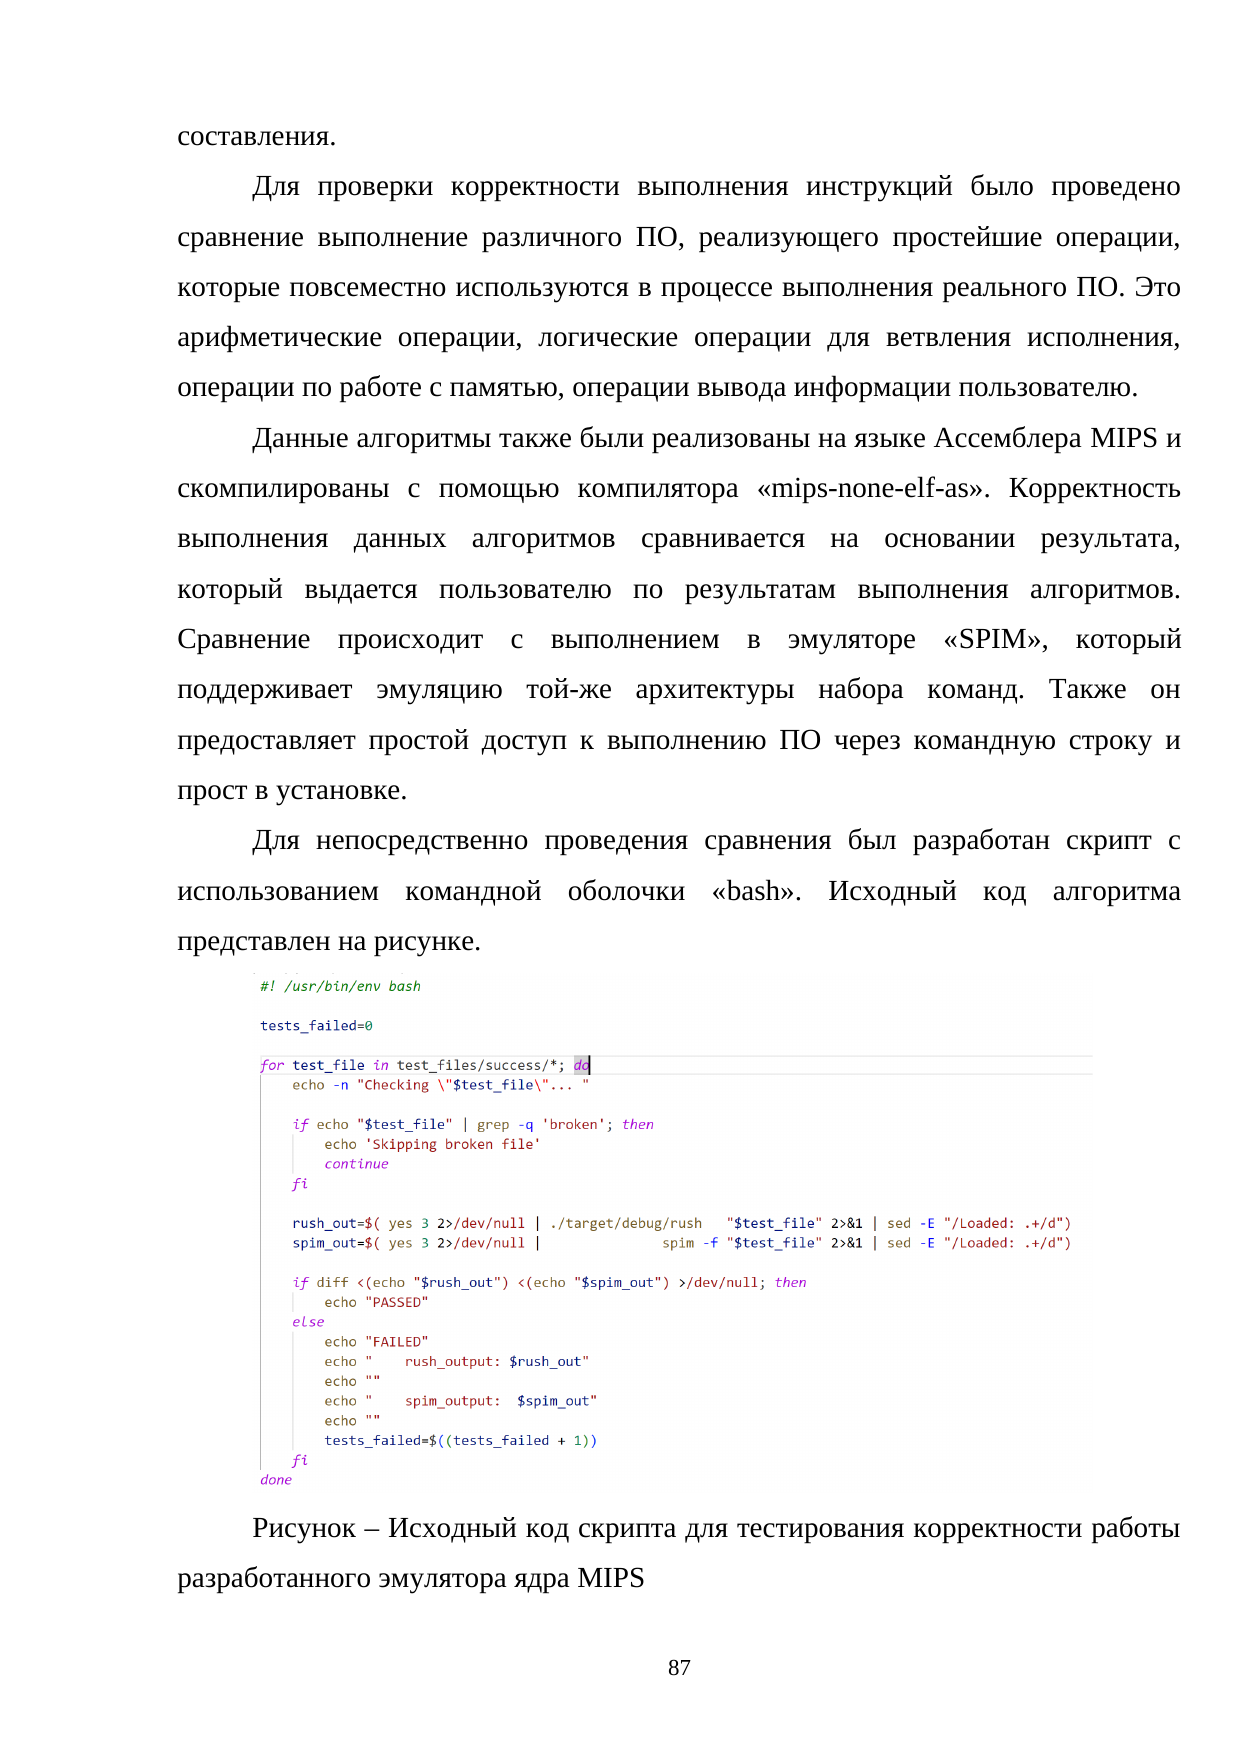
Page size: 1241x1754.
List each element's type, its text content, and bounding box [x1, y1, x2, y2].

picture [252, 973, 1093, 1493]
text Для проверки корректности выполнения инструкций было проведено сравнение выполнение различного ПО, реализующего простейшие операции, которые повсеместно используются в процессе выполнения реального ПО. Это арифметические операции, логические операции для ветвления исполнения, операции по работе с памятью, операции вывода информации пользователю. [177, 168, 1182, 403]
text Для непосредственно проведения сравнения был разработан скрипт с использованием командной оболочки «bash». Исходный код алгоритма представлен на рисунке. [177, 822, 1182, 957]
text Рисунок – Исходный код скрипта для тестирования корректности работы разработанного эмулятора ядра MIPS [177, 1510, 1182, 1593]
text Данные алгоритмы также были реализованы на языке Ассемблера MIPS и скомпилированы с помощью компилятора «mips-none-elf-as». Корректность выполнения данных алгоритмов сравнивается на основании результата, который выдается пользователю по результатам выполнения алгоритмов. Сравнение происходит с выполнением в эмуляторе «SPIM», который поддерживает эмуляцию той-же архитектуры набора команд. Также он предоставляет простой доступ к выполнению ПО через командную строку и прост в установке. [177, 420, 1182, 806]
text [177, 118, 1182, 152]
